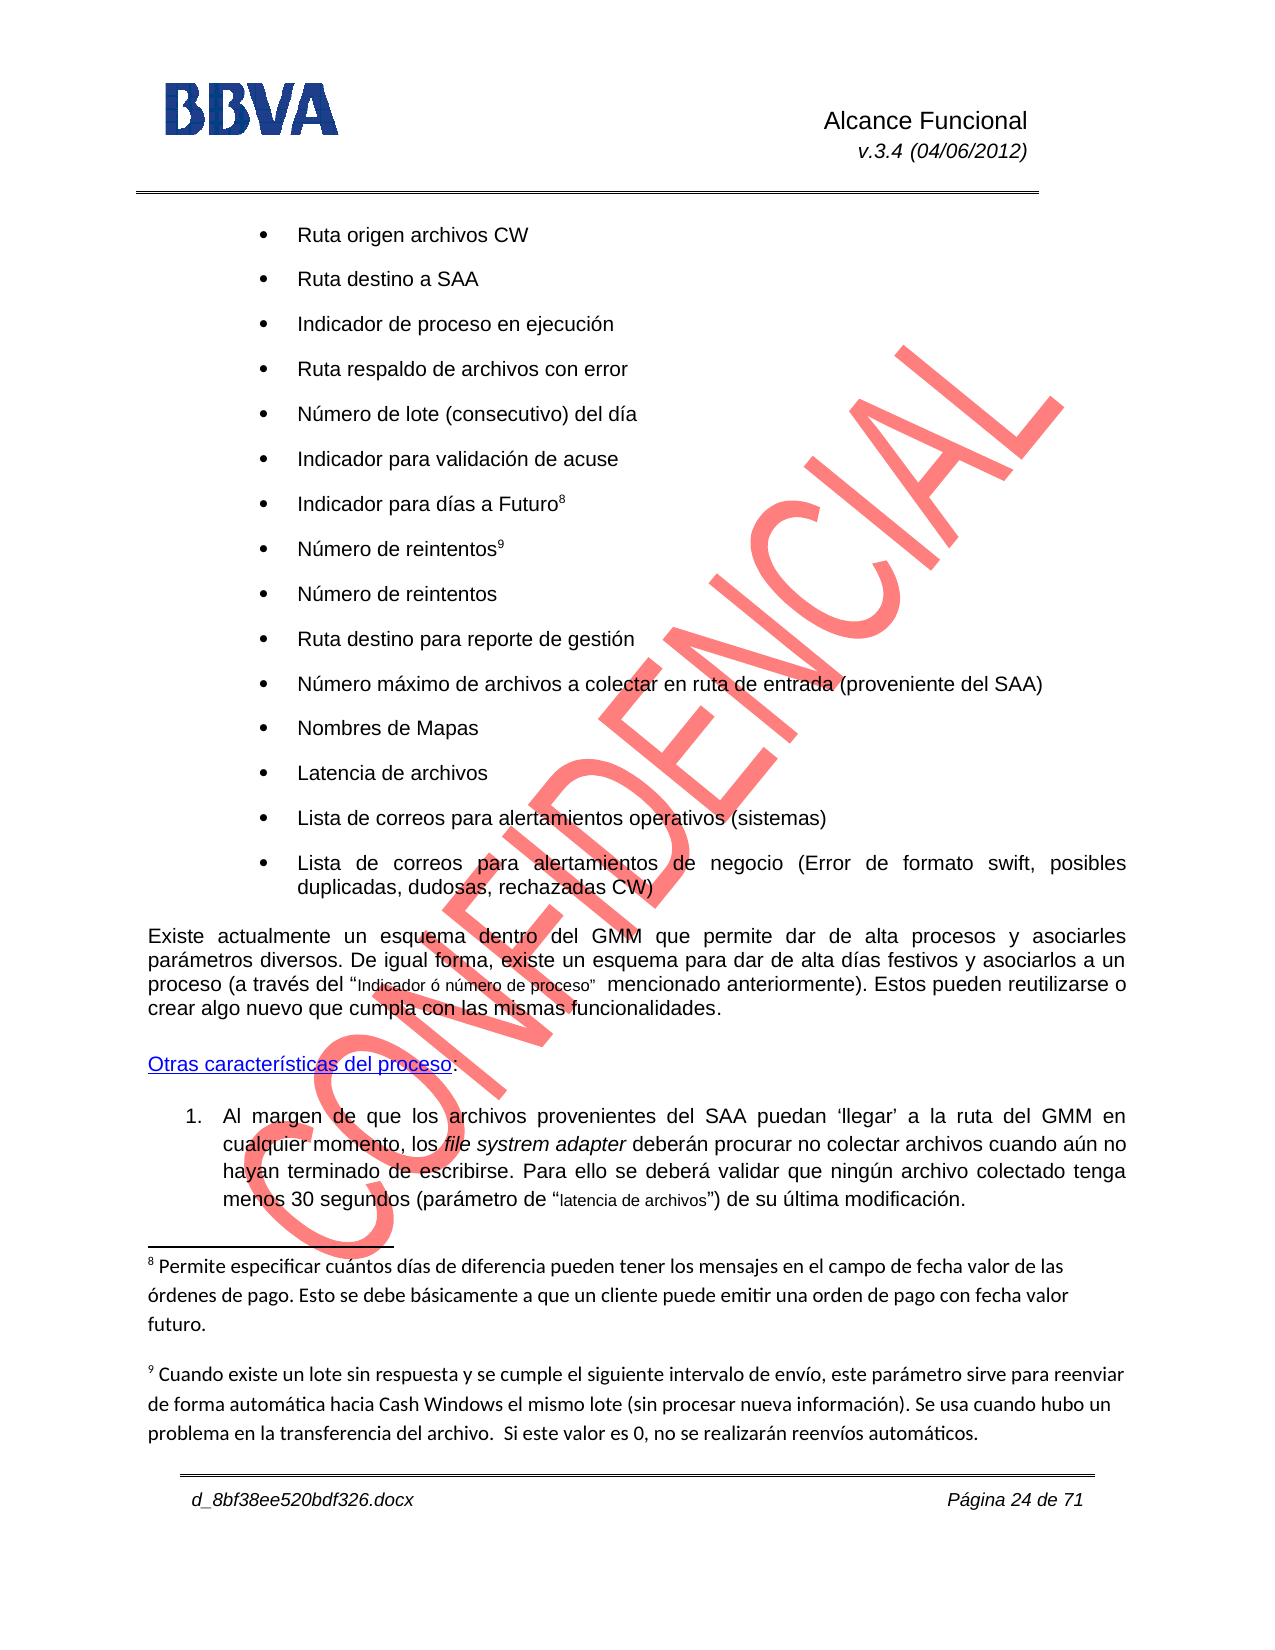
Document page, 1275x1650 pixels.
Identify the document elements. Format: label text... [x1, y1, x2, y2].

list Ruta destino a SAA [260, 267, 1127, 291]
list Indicador para días a Futuro [260, 492, 1127, 516]
text Existe actualmente un esquema dentro del GMM que permite dar de alta procesos y asociarles parámetros diversos. De igual forma, existe un esquema para dar de alta días festivos y asociarlos a un proceso (a través del “Indicador ó número de proceso” mencionado anteriormente). Estos pueden reutilizarse o crear algo nuevo que cumpla con las mismas funcionalidades. [148, 924, 1127, 1020]
list Número de reintentos [260, 582, 1127, 606]
list Latencia de archivos [260, 761, 1127, 785]
list Número de lote (consecutivo) del día [260, 402, 1127, 426]
list Ruta respaldo de archivos con error [260, 357, 1127, 381]
list Número de reintentos [260, 537, 1127, 561]
list Número máximo de archivos a colectar en ruta de entrada (proveniente del SAA) [260, 671, 1127, 695]
list Lista de correos para alertamientos de negocio (Error de formato swift, posibles duplicadas, dudosas, rechazadas CW) [260, 851, 1127, 899]
list Indicador para validación de acuse [260, 447, 1127, 471]
list Ruta origen archivos CW [260, 222, 1127, 246]
list Indicador de proceso en ejecución [260, 312, 1127, 336]
list Ruta destino para reporte de gestión [260, 626, 1127, 651]
list Al margen de que los archivos provenientes del SAA puedan ‘llegar’ a la ruta del GMM en cualquier momento, los file systrem adapter deberán procurar no colectar archivos cuando aún no hayan terminado de escribirse. Para ello se deberá validar que ningún archivo colectado tenga menos 30 segundos (parámetro de “latencia de archivos”) de su última modificación. [185, 1104, 1127, 1211]
picture [165, 83, 339, 135]
text Otras características del proceso: [148, 1052, 1127, 1076]
list Nombres de Mapas [260, 716, 1127, 740]
list Lista de correos para alertamientos operativos (sistemas) [260, 806, 1127, 830]
